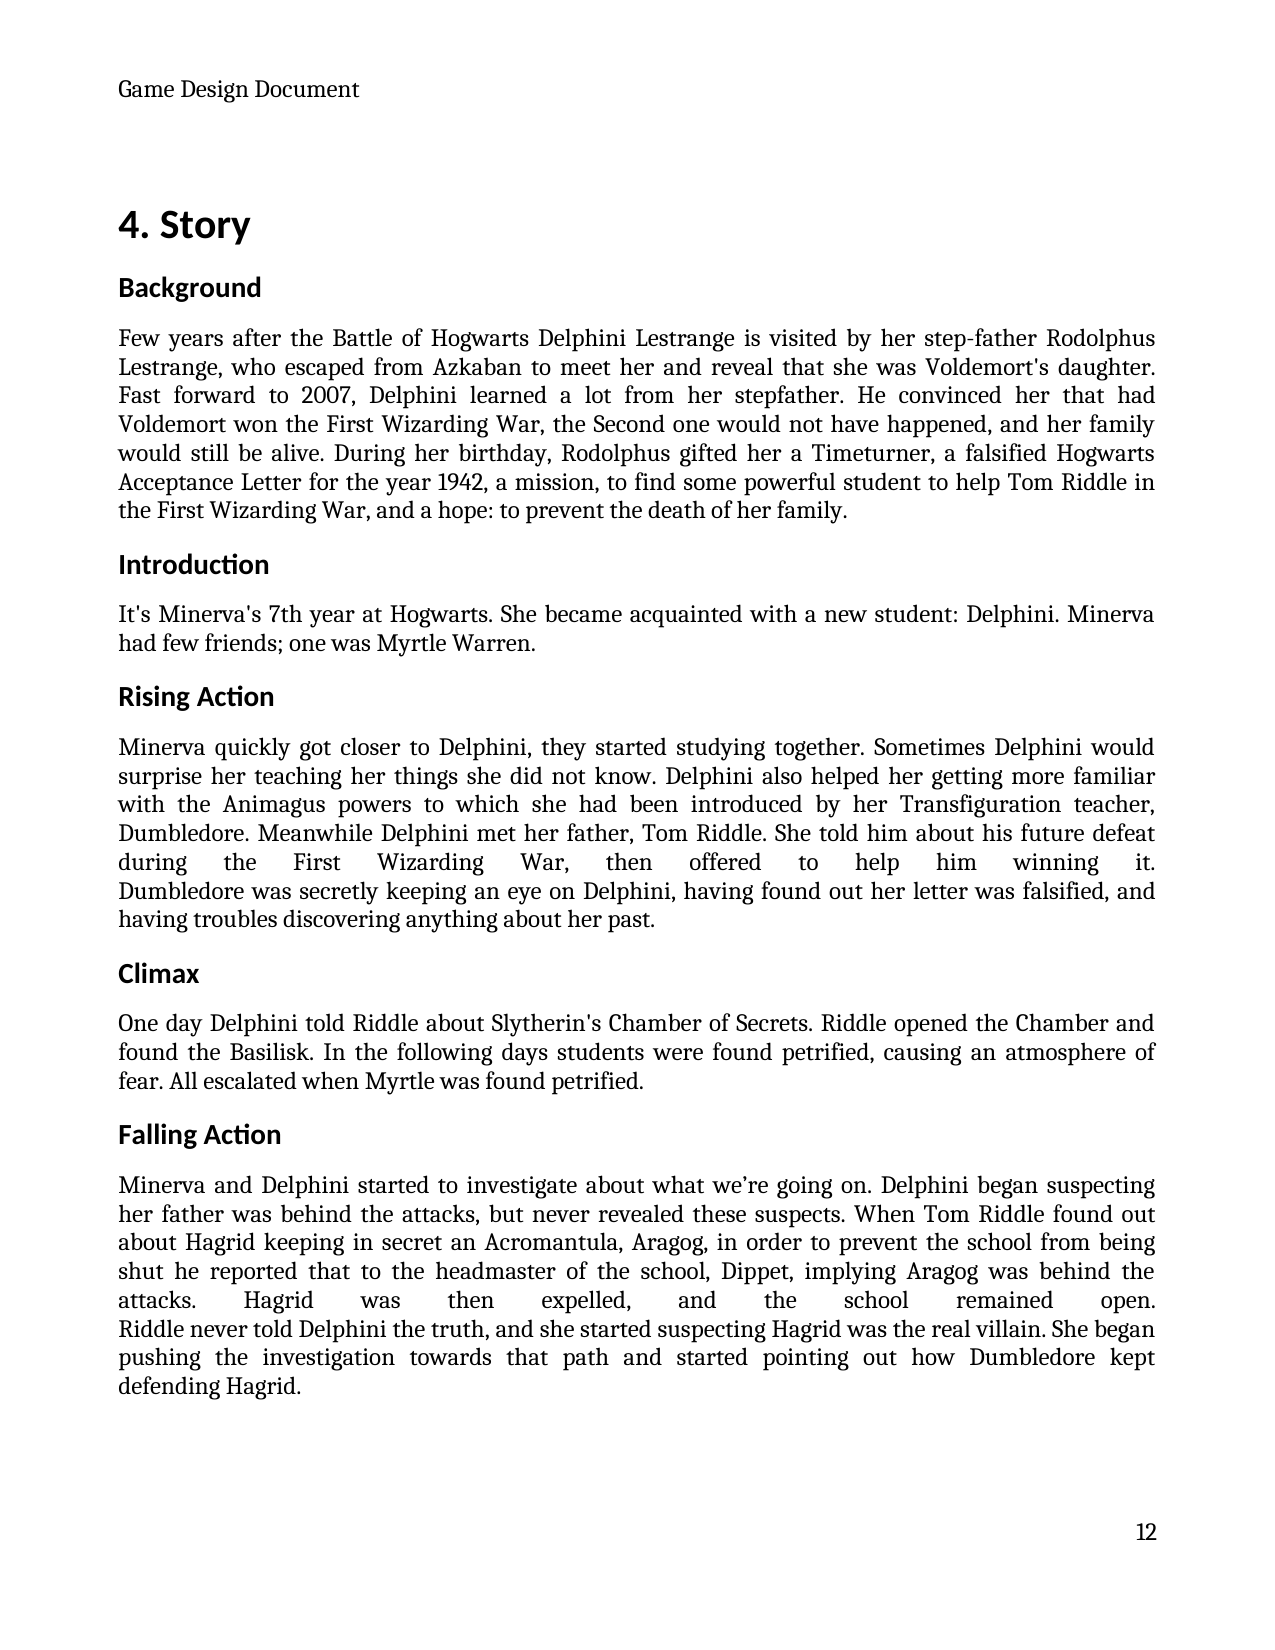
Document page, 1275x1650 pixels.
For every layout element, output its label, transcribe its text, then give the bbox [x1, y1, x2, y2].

subtitle Background [118, 269, 1157, 305]
subtitle Climax [118, 955, 1157, 991]
text Minerva and Delphini started to investigate about what we’re going on. Delphini began suspecting her father was behind the attacks, but never revealed these suspects. When Tom Riddle found out about Hagrid keeping in secret an Acromantula, Aragog, in order to prevent the school from being shut he reported that to the headmaster of the school, Dippet, implying Aragog was behind the attacks. Hagrid was then expelled, and the school remained open. Riddle never told Delphini the truth, and she started suspecting Hagrid was the real villain. She began pushing the investigation towards that path and started pointing out how Dumbledore kept defending Hagrid. [118, 1171, 1157, 1401]
text One day Delphini told Riddle about Slytherin's Chamber of Secrets. Riddle opened the Chamber and found the Basilisk. In the following days students were found petrified, causing an atmosphere of fear. All escalated when Myrtle was found petrified. [118, 1009, 1157, 1096]
text Minerva quickly got closer to Delphini, they started studying together. Sometimes Delphini would surprise her teaching her things she did not know. Delphini also helped her getting more familiar with the Animagus powers to which she had been introduced by her Transfiguration teacher, Dumbledore. Meanwhile Delphini met her father, Tom Riddle. She told him about his future defeat during the First Wizarding War, then offered to help him winning it. Dumbledore was secretly keeping an eye on Delphini, having found out her letter was falsified, and having troubles discovering anything about her past. [118, 733, 1157, 934]
subtitle 4. Story [118, 198, 1157, 248]
text Few years after the Battle of Hogwarts Delphini Lestrange is visited by her step-father Rodolphus Lestrange, who escaped from Azkaban to meet her and reveal that she was Voldemort's daughter. Fast forward to 2007, Delphini learned a lot from her stepfather. He convinced her that had Voldemort won the First Wizarding War, the Second one would not have happened, and her family would still be alive. During her birthday, Rodolphus gifted her a Timeturner, a falsified Hogwarts Acceptance Letter for the year 1942, a mission, to find some powerful student to help Tom Riddle in the First Wizarding War, and a hope: to prevent the death of her family. [118, 324, 1157, 525]
subtitle Falling Action [118, 1116, 1157, 1152]
subtitle Rising Action [118, 678, 1157, 714]
subtitle Introduction [118, 546, 1157, 581]
text It's Minerva's 7th year at Hogwarts. She became acquainted with a new student: Delphini. Minerva had few friends; one was Myrtle Warren. [118, 600, 1157, 658]
